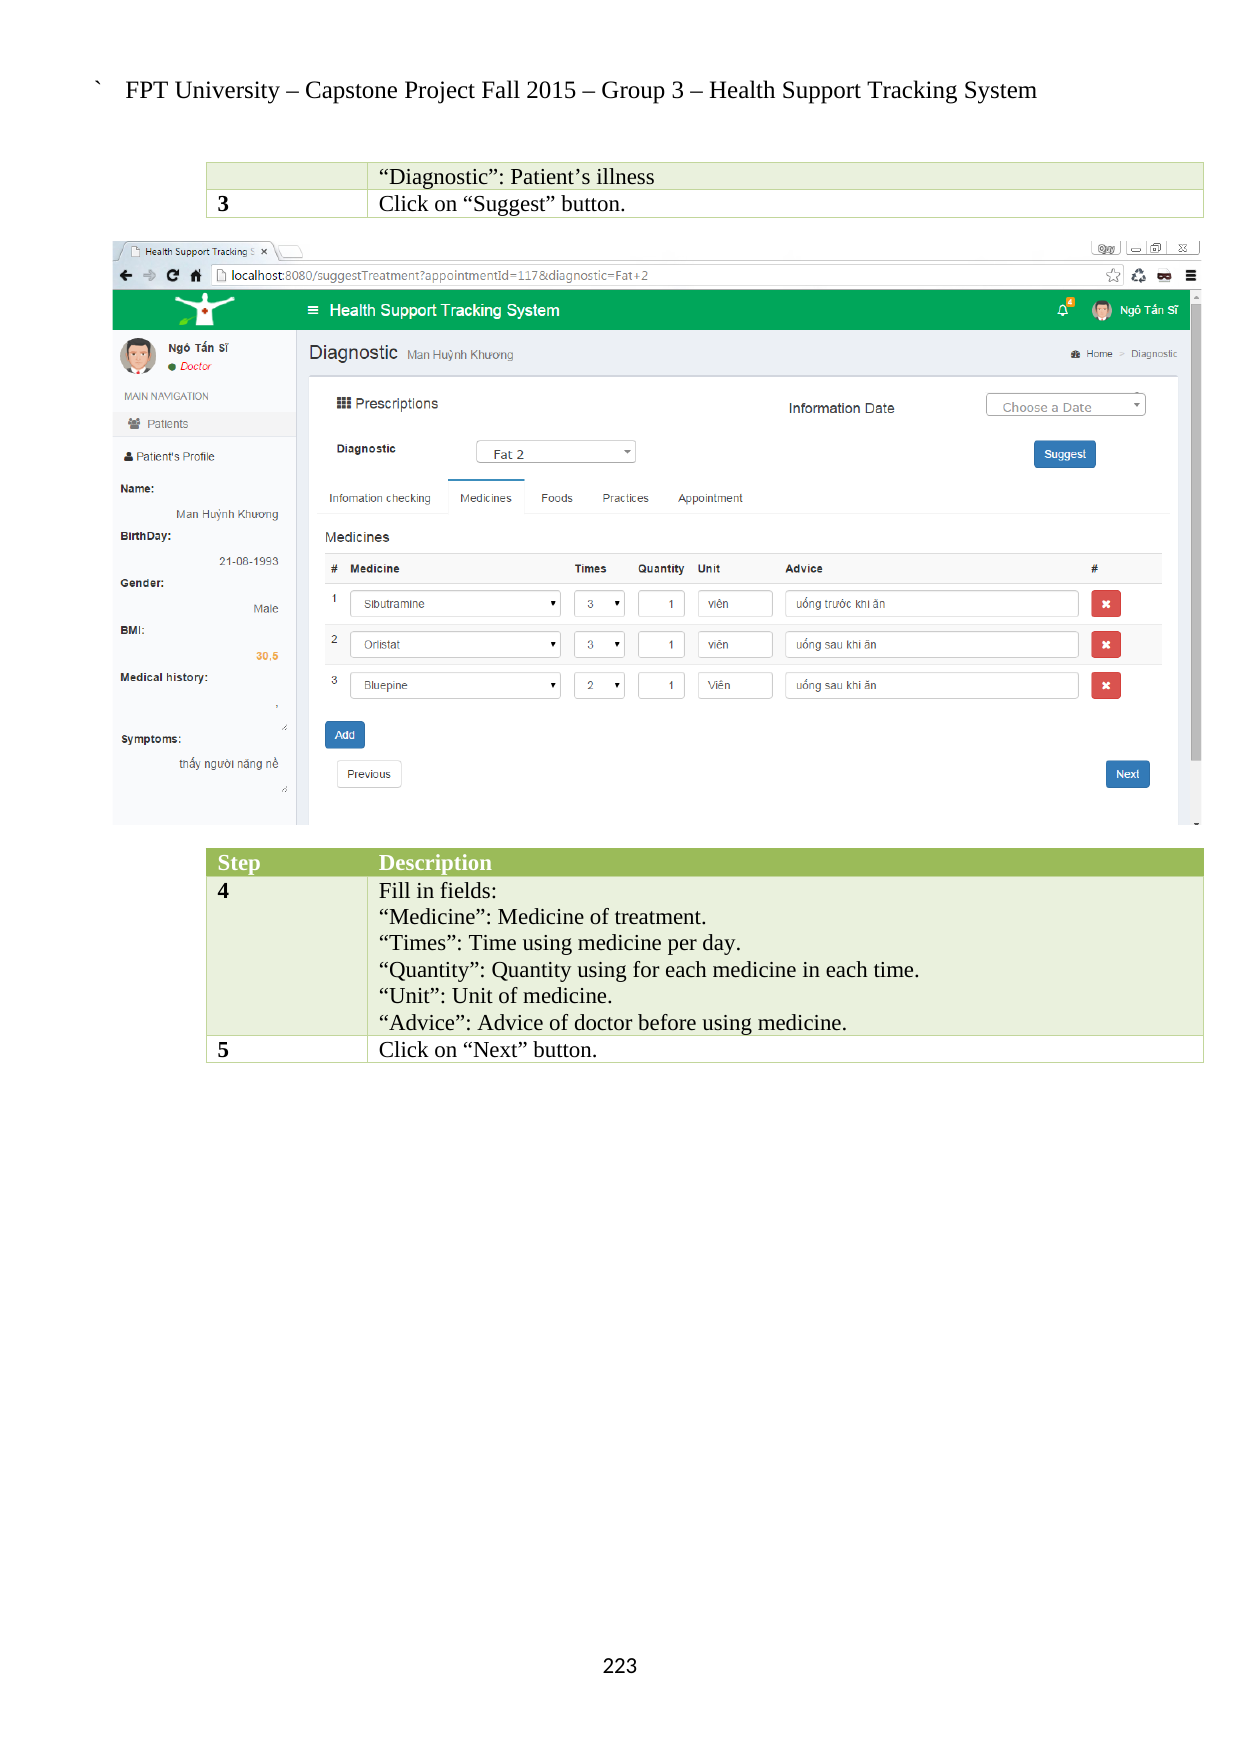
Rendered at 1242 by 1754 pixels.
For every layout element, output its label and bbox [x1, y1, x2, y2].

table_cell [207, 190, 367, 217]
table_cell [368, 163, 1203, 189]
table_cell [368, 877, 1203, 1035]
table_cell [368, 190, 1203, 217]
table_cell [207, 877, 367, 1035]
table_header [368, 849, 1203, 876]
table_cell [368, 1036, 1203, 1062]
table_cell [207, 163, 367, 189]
picture [112, 241, 1202, 825]
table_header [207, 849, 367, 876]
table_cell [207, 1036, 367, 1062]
